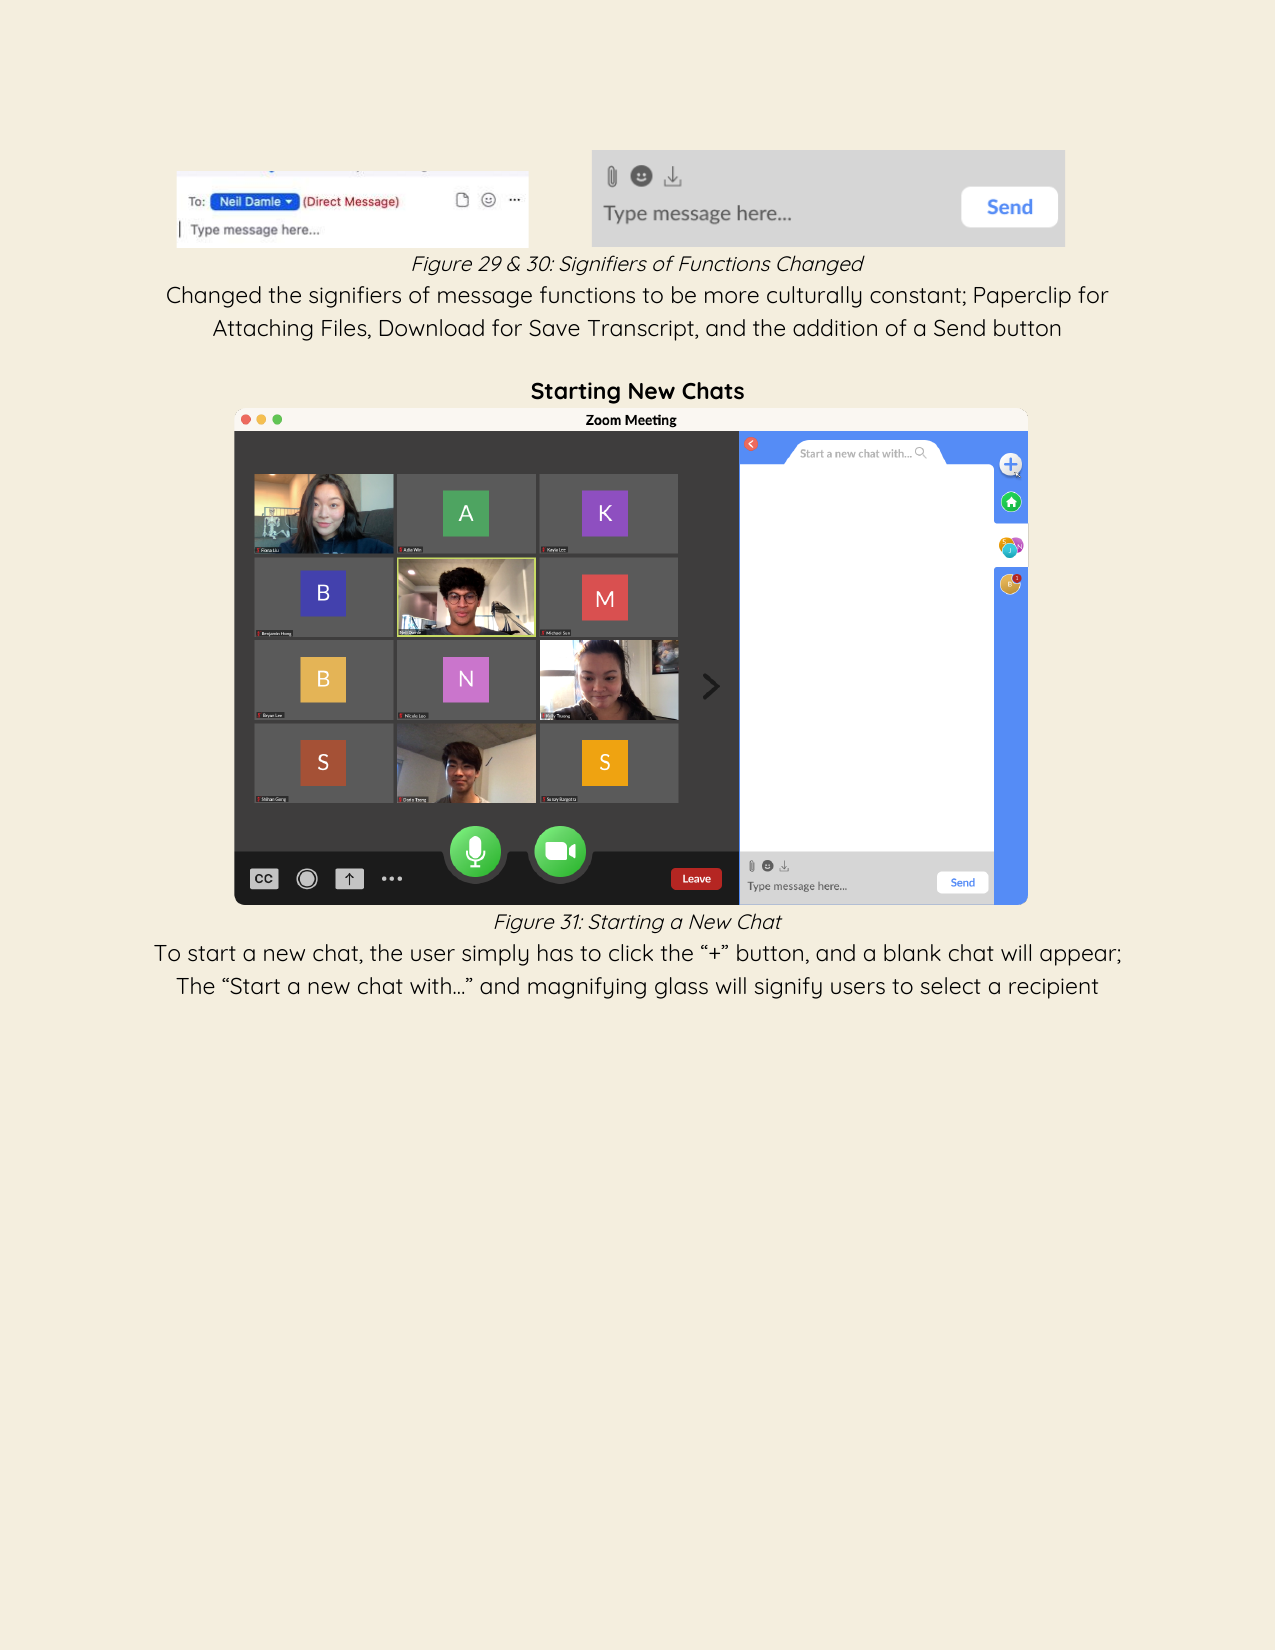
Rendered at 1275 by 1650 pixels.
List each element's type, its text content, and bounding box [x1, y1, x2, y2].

picture [176, 171, 529, 248]
text The “Start a new chat with…” and magnifying glass will signify users to select a recipient [150, 971, 1125, 1000]
text To start a new chat, the user simply has to click the “+” button, and a blank chat will appear; [150, 938, 1125, 967]
picture [234, 408, 1041, 905]
text Figure 29 & 30: Signifiers of Functions Changed [150, 251, 1125, 277]
text Changed the signifiers of message functions to be more culturally constant; Paperclip for Attaching Files, Download for Save Transcript, and the addition of a Send button [150, 281, 1125, 342]
text Figure 31: Starting a New Chat [150, 908, 1125, 934]
picture [591, 150, 1066, 247]
